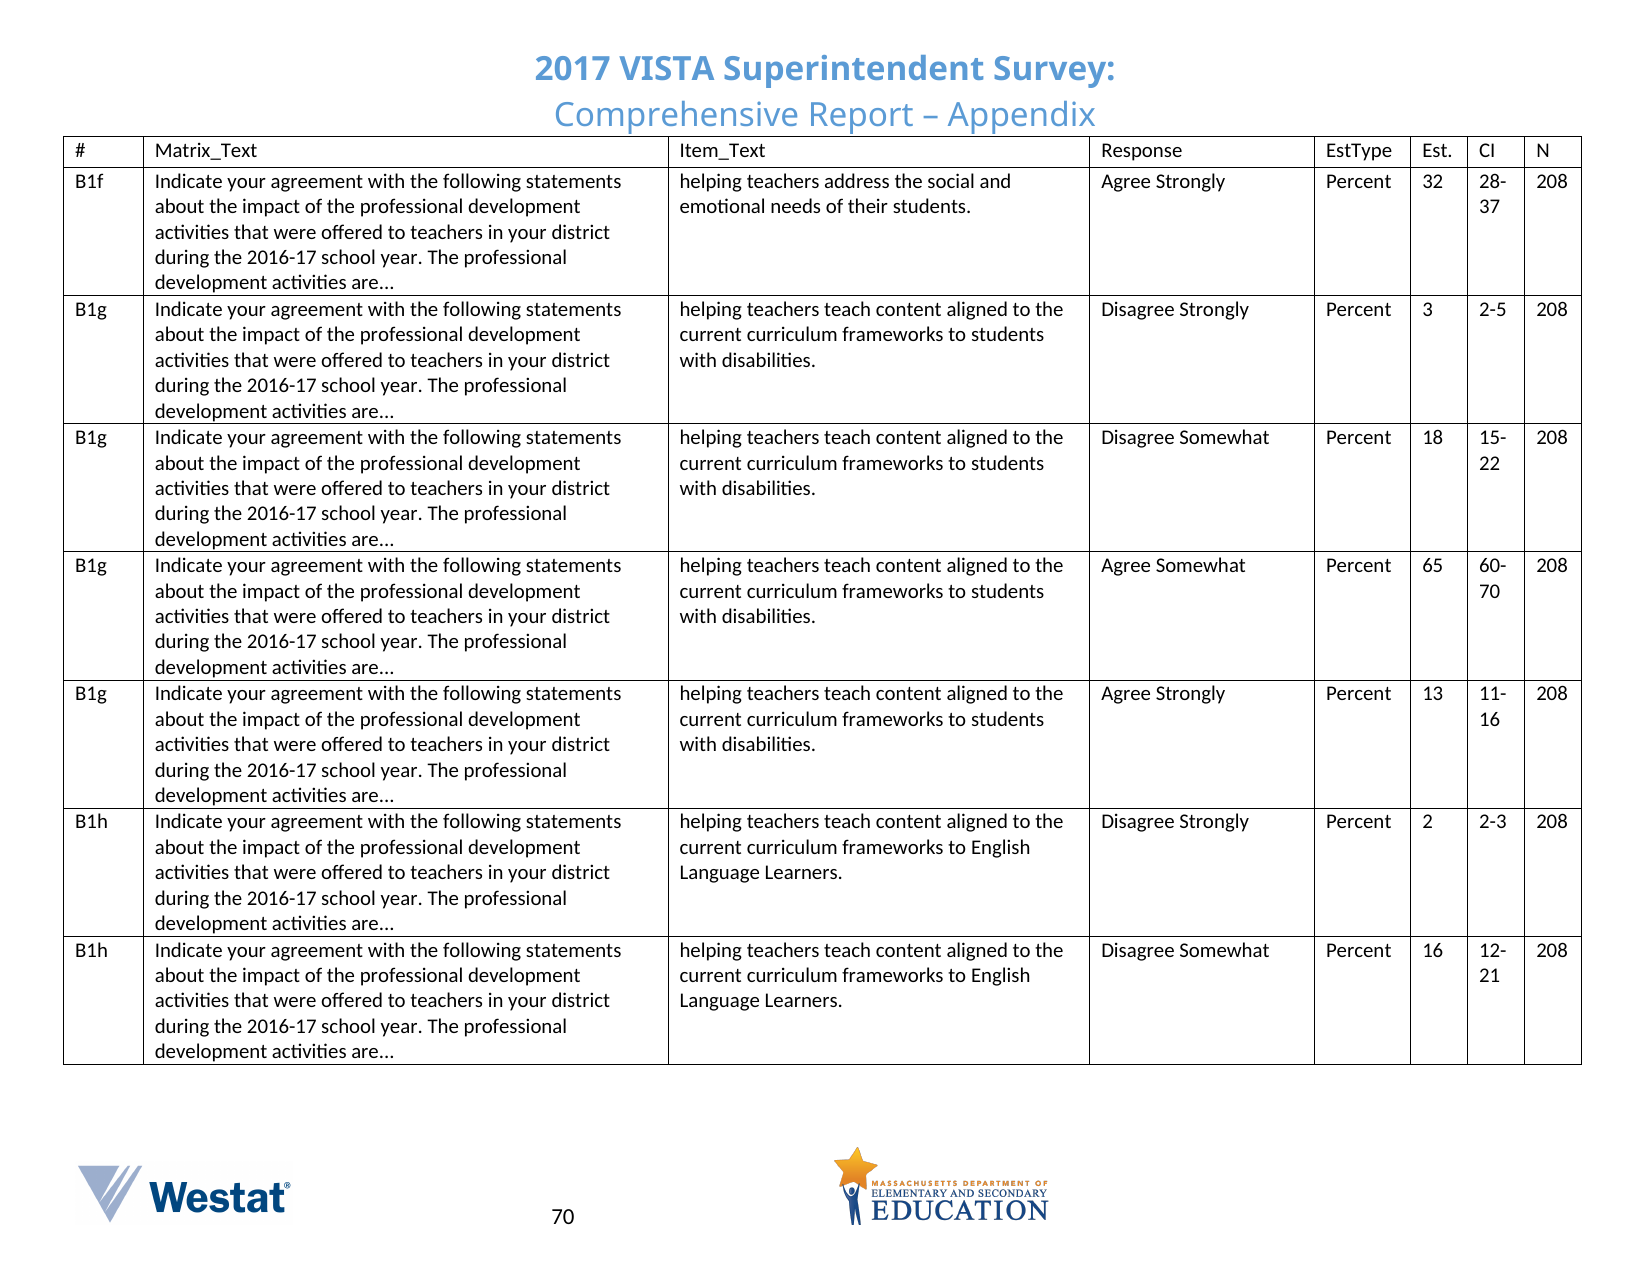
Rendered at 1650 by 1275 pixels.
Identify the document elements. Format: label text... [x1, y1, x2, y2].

table_cell 2-3 [1468, 809, 1524, 936]
table_cell 208 [1525, 168, 1581, 295]
table_cell 12-21 [1468, 937, 1524, 1064]
table_cell Agree Somewhat [1090, 552, 1314, 679]
picture [75, 1161, 293, 1225]
table_cell 208 [1525, 937, 1581, 1064]
table_cell helping teachers teach content aligned to the current curriculum frameworks to students with disabilities. [669, 424, 1089, 551]
table_header Response [1090, 137, 1314, 167]
table_cell 18 [1411, 424, 1467, 551]
table_cell 60-70 [1468, 552, 1524, 679]
table_header Matrix_Text [144, 137, 668, 167]
table_cell 208 [1525, 681, 1581, 808]
table_cell Disagree Somewhat [1090, 937, 1314, 1064]
table_cell helping teachers teach content aligned to the current curriculum frameworks to English Language Learners. [669, 937, 1089, 1064]
table_cell helping teachers teach content aligned to the current curriculum frameworks to English Language Learners. [669, 809, 1089, 936]
table_cell 11-16 [1468, 681, 1524, 808]
table_cell helping teachers address the social and emotional needs of their students. [669, 168, 1089, 295]
table_cell B1h [64, 809, 143, 936]
table_cell helping teachers teach content aligned to the current curriculum frameworks to students with disabilities. [669, 681, 1089, 808]
table_cell Percent [1315, 296, 1410, 423]
table_cell 208 [1525, 809, 1581, 936]
table_cell B1g [64, 681, 143, 808]
table_cell Disagree Strongly [1090, 296, 1314, 423]
table_cell 16 [1411, 937, 1467, 1064]
table_header EstType [1315, 137, 1410, 167]
table_cell Percent [1315, 681, 1410, 808]
table_cell B1h [64, 937, 143, 1064]
table_cell 208 [1525, 552, 1581, 679]
table_cell 28-37 [1468, 168, 1524, 295]
table_cell B1g [64, 296, 143, 423]
table_cell B1g [64, 552, 143, 679]
table_cell Percent [1315, 168, 1410, 295]
table_cell 2-5 [1468, 296, 1524, 423]
table_cell helping teachers teach content aligned to the current curriculum frameworks to students with disabilities. [669, 552, 1089, 679]
table_cell 15-22 [1468, 424, 1524, 551]
table_cell B1f [64, 168, 143, 295]
table_cell Percent [1315, 937, 1410, 1064]
table_cell Disagree Somewhat [1090, 424, 1314, 551]
table_cell Agree Strongly [1090, 681, 1314, 808]
table_header Item_Text [669, 137, 1089, 167]
table_header CI [1468, 137, 1524, 167]
table_cell Agree Strongly [1090, 168, 1314, 295]
table_cell 2 [1411, 809, 1467, 936]
table_cell 13 [1411, 681, 1467, 808]
table_cell 32 [1411, 168, 1467, 295]
table_cell helping teachers teach content aligned to the current curriculum frameworks to students with disabilities. [669, 296, 1089, 423]
table_cell Disagree Strongly [1090, 809, 1314, 936]
picture [832, 1140, 1050, 1225]
table_cell 65 [1411, 552, 1467, 679]
table_cell Percent [1315, 809, 1410, 936]
table_cell 3 [1411, 296, 1467, 423]
table_header N [1525, 137, 1581, 167]
table_cell B1g [64, 424, 143, 551]
table_header Est. [1411, 137, 1467, 167]
table_cell Percent [1315, 424, 1410, 551]
table_cell Percent [1315, 552, 1410, 679]
table_header # [64, 137, 143, 167]
table_cell 208 [1525, 296, 1581, 423]
table_cell 208 [1525, 424, 1581, 551]
